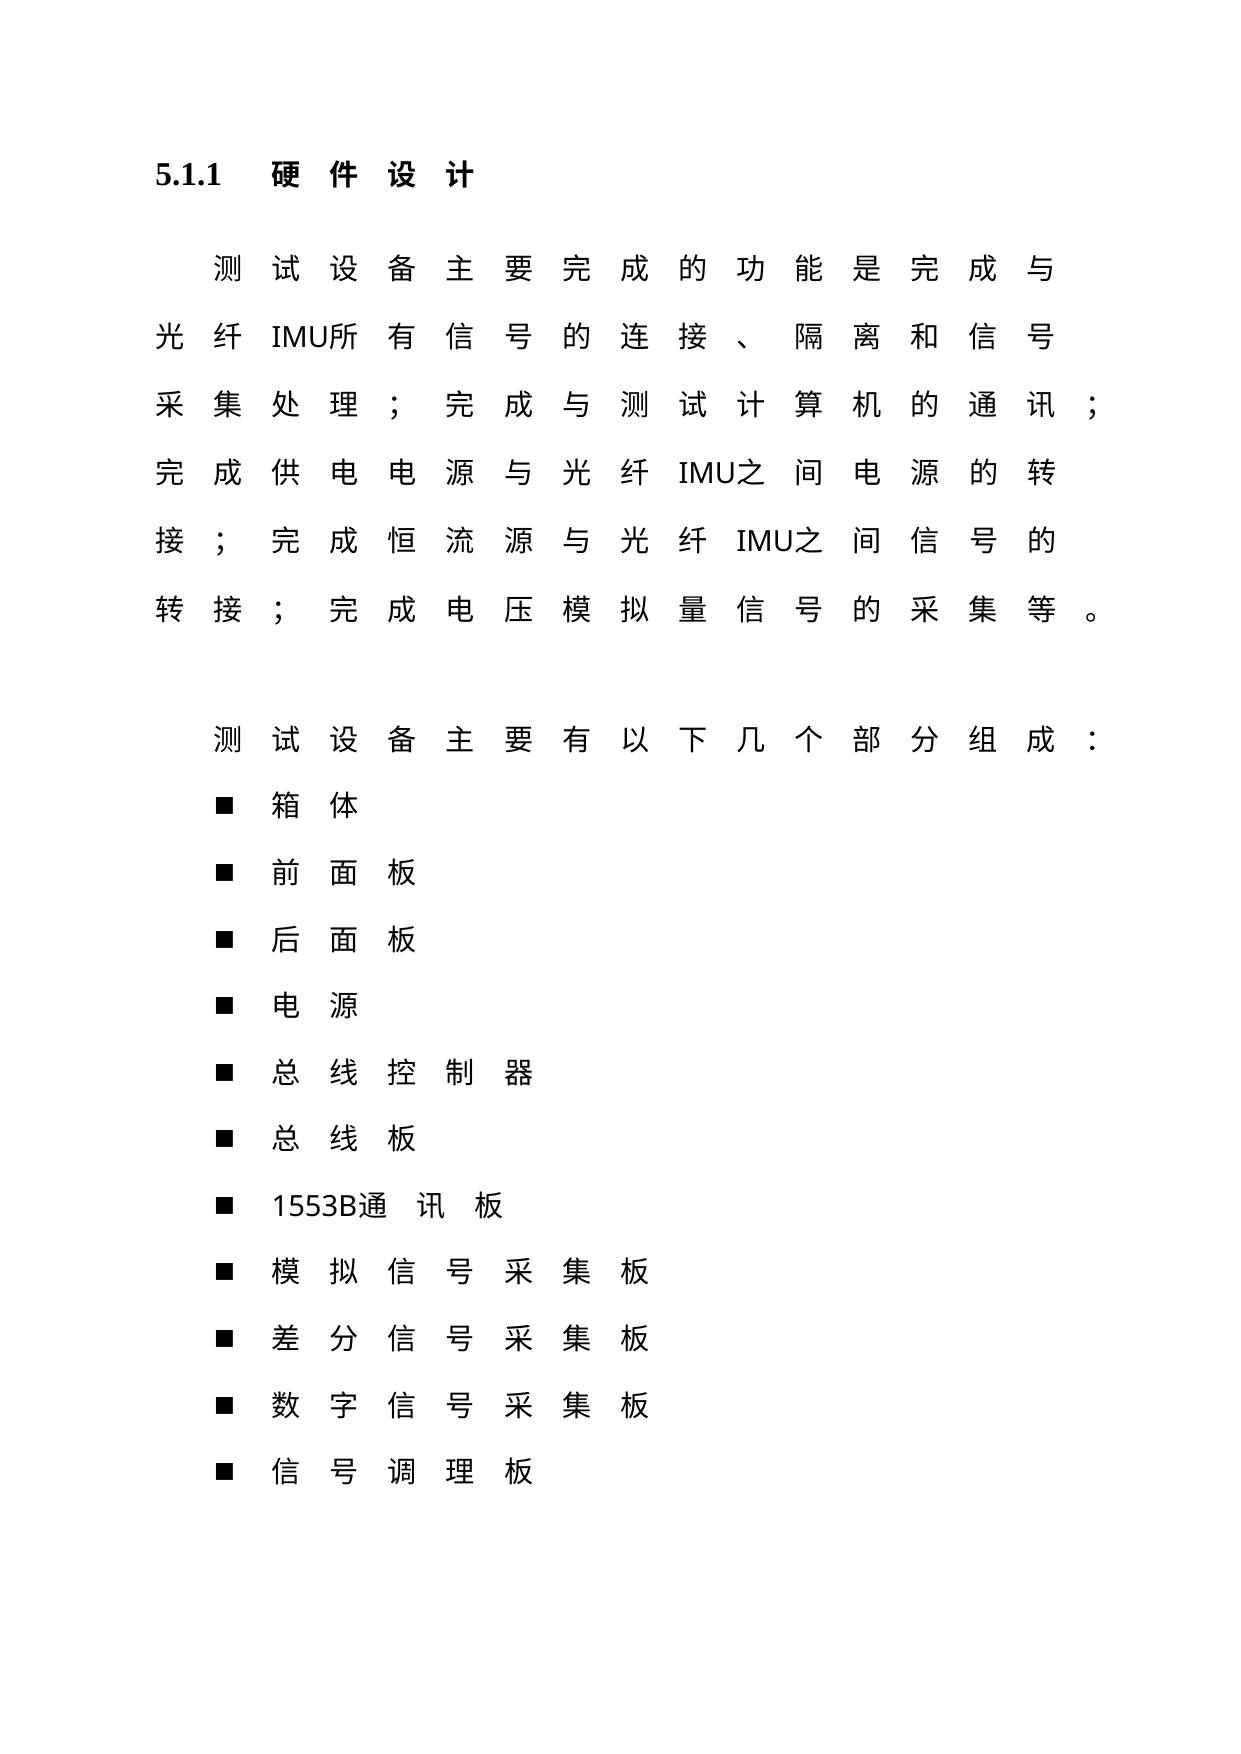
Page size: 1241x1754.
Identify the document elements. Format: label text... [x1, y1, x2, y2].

subtitle 硬件设计 [154, 150, 1085, 196]
list 总线板 [199, 1114, 1085, 1160]
list 电源 [199, 981, 1085, 1027]
list 信号调理板 [199, 1447, 1085, 1492]
list 前面板 [199, 848, 1085, 893]
list 1553B通讯板 [199, 1181, 1085, 1226]
list 模拟信号采集板 [199, 1247, 1085, 1293]
text 测试设备主要完成的功能是完成与光纤IMU所有信号的连接、隔离和信号采集处理；完成与测试计算机的通讯；完成供电电源与光纤IMU之间电源的转接；完成恒流源与光纤IMU之间信号的转接；完成电压模拟量信号的采集等。 [152, 244, 1085, 698]
list 箱体 [199, 781, 1085, 827]
list 数字信号采集板 [199, 1381, 1085, 1426]
text 测试设备主要有以下几个部分组成： [152, 715, 1085, 760]
list 差分信号采集板 [199, 1314, 1085, 1359]
list 总线控制器 [199, 1048, 1085, 1093]
list 后面板 [199, 914, 1085, 960]
